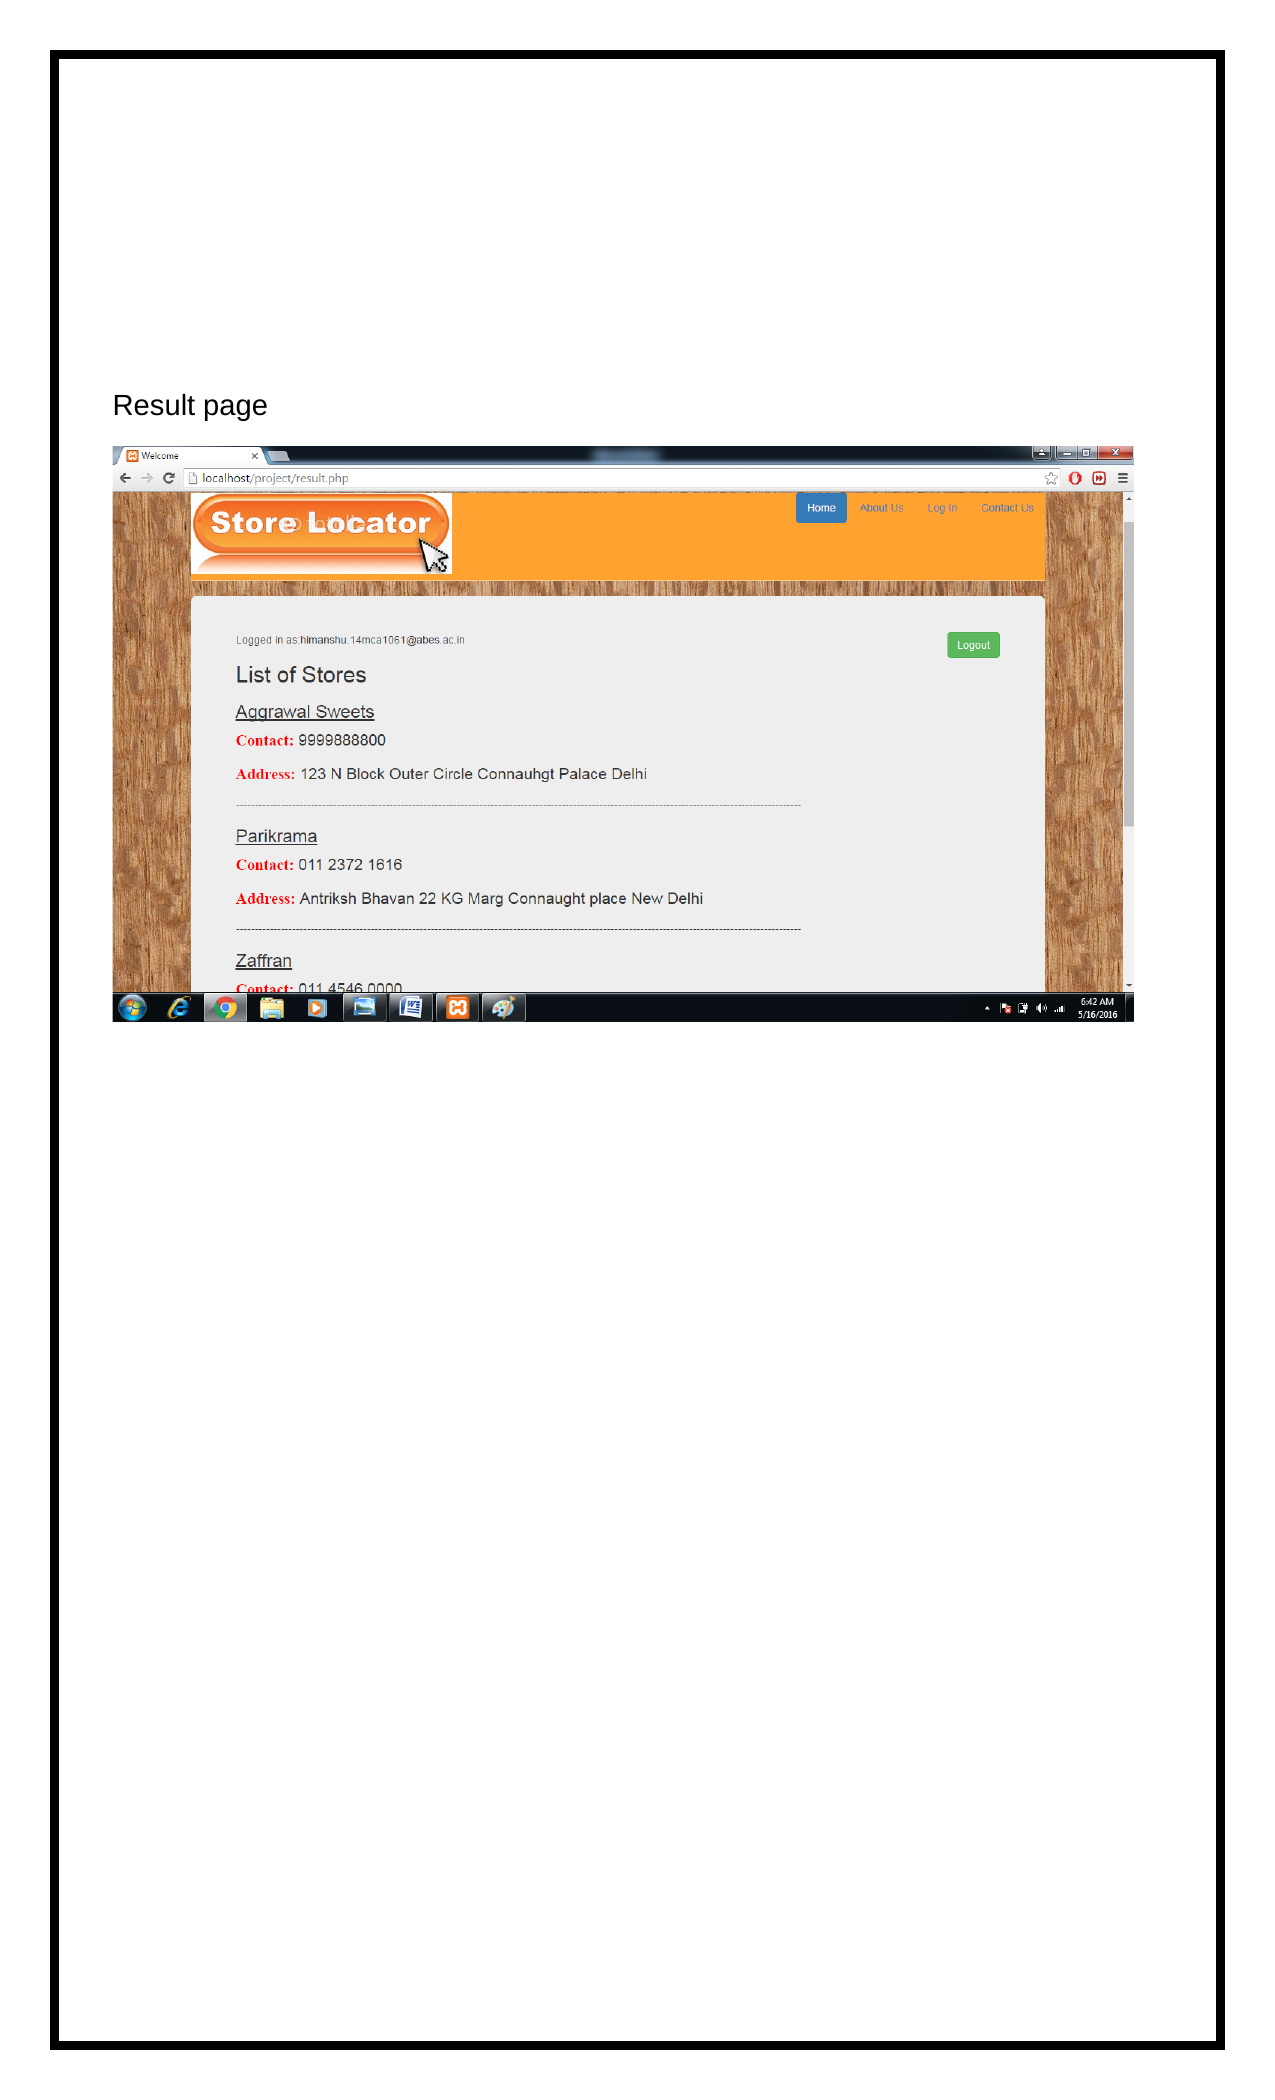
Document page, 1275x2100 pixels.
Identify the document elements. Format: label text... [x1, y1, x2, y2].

picture [112, 446, 1134, 1022]
text Result page [112, 387, 1162, 421]
